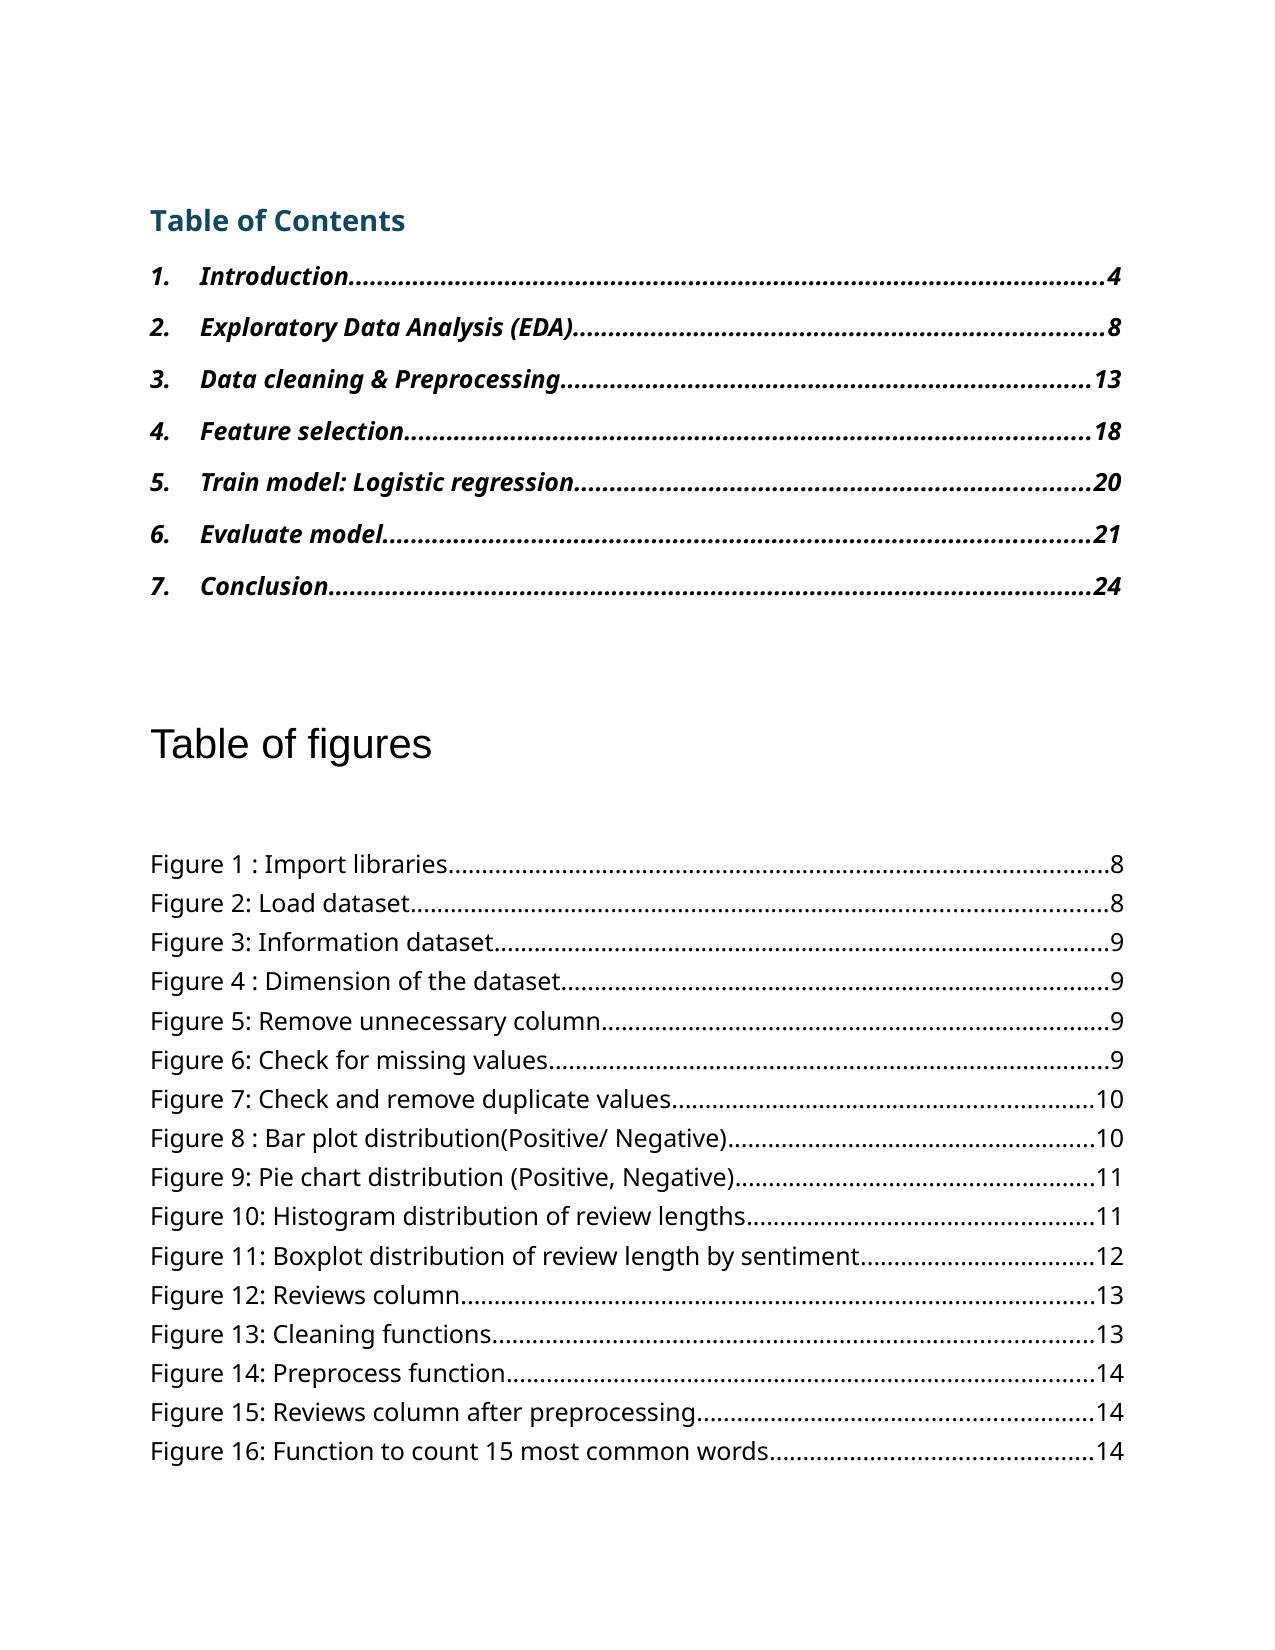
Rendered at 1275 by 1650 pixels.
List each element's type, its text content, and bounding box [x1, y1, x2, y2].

text Table of figures [150, 719, 1125, 767]
text Figure 13: Cleaning functions 13 [150, 1317, 1125, 1351]
text Figure 12: Reviews column 13 [150, 1277, 1125, 1311]
text Figure 7: Check and remove duplicate values 10 [150, 1082, 1125, 1116]
text Figure 15: Reviews column after preprocessing 14 [150, 1395, 1125, 1429]
text Figure 14: Preprocess function 14 [150, 1356, 1125, 1390]
text Figure 2: Load dataset 8 [150, 886, 1125, 920]
text Figure 6: Check for missing values 9 [150, 1042, 1125, 1076]
text Figure 1 : Import libraries 8 [150, 847, 1125, 881]
text Figure 16: Function to count 15 most common words 14 [150, 1434, 1125, 1468]
text Figure 10: Histogram distribution of review lengths 11 [150, 1199, 1125, 1233]
text Figure 5: Remove unnecessary column 9 [150, 1003, 1125, 1037]
text Figure 9: Pie chart distribution (Positive, Negative) 11 [150, 1160, 1125, 1194]
text Figure 4 : Dimension of the dataset 9 [150, 964, 1125, 998]
text Figure 3: Information dataset 9 [150, 925, 1125, 959]
text Figure 11: Boxplot distribution of review length by sentiment 12 [150, 1238, 1125, 1272]
text Figure 8 : Bar plot distribution(Positive/ Negative) 10 [150, 1121, 1125, 1155]
